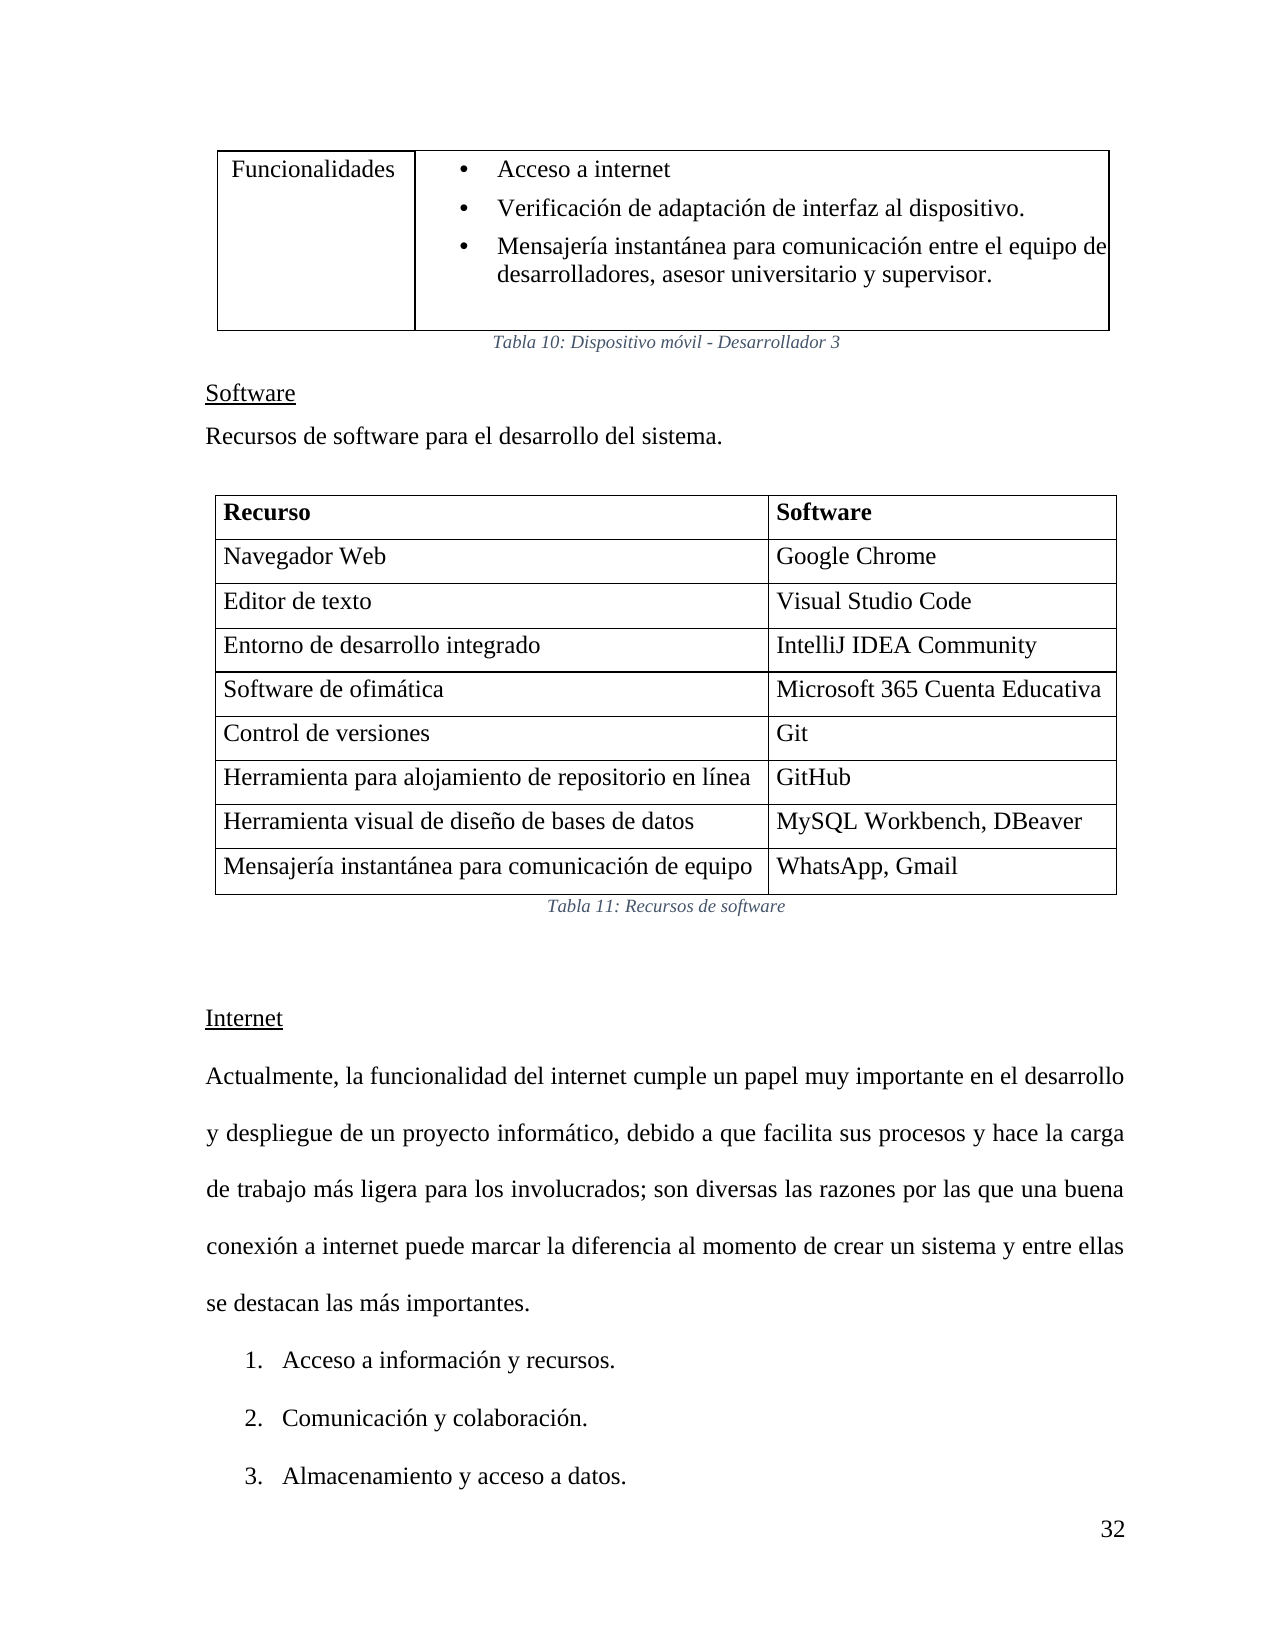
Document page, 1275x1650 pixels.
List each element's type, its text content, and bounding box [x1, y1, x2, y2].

table_cell WhatsApp, Gmail [769, 849, 1116, 893]
table_cell Google Chrome [769, 540, 1116, 583]
table_cell Entorno de desarrollo integrado [216, 629, 768, 671]
list Almacenamiento y acceso a datos. [244, 1461, 1164, 1490]
text Software [205, 378, 1169, 407]
table_cell GitHub [769, 761, 1116, 804]
table_cell Herramienta para alojamiento de repositorio en línea [216, 761, 768, 804]
list Acceso a información y recursos. [244, 1346, 1164, 1374]
table_cell Editor de texto [216, 584, 768, 627]
table_cell Control de versiones [216, 717, 768, 760]
table_header Recurso [216, 496, 768, 539]
table_cell Acceso a internet Verificación de adaptación de interfaz al dispositivo. Mensajería instantánea para comunicación entre el equipo de desarrolladores, asesor universitario y supervisor. [416, 151, 1108, 329]
table_cell Mensajería instantánea para comunicación de equipo [216, 849, 768, 893]
text Actualmente, la funcionalidad del internet cumple un papel muy importante en el desarrollo y despliegue de un proyecto informático, debido a que facilita sus procesos y hace la carga de trabajo más ligera para los involucrados; son diversas las razones por las que una buena conexión a internet puede marcar la diferencia al momento de crear un sistema y entre ellas se destacan las más importantes. [205, 1061, 1125, 1317]
text Recursos de software para el desarrollo del sistema. [205, 421, 1164, 450]
table_cell Software de ofimática [216, 673, 768, 716]
text Internet [205, 1003, 1169, 1032]
table_cell Microsoft 365 Cuenta Educativa [769, 673, 1116, 716]
table_header Software [769, 496, 1116, 539]
table_cell MySQL Workbench, DBeaver [769, 805, 1116, 848]
table_cell Visual Studio Code [769, 584, 1116, 627]
list Comunicación y colaboración. [244, 1403, 1164, 1432]
table_cell IntelliJ IDEA Community [769, 629, 1116, 671]
table_cell Navegador Web [216, 540, 768, 583]
table_cell Funcionalidades [218, 152, 414, 329]
table_cell Git [769, 717, 1116, 760]
text Tabla 10: Dispositivo móvil - Desarrollador 3 [207, 331, 840, 352]
table_cell Herramienta visual de diseño de bases de datos [216, 805, 768, 848]
text Tabla 11: Recursos de software [207, 894, 1126, 916]
